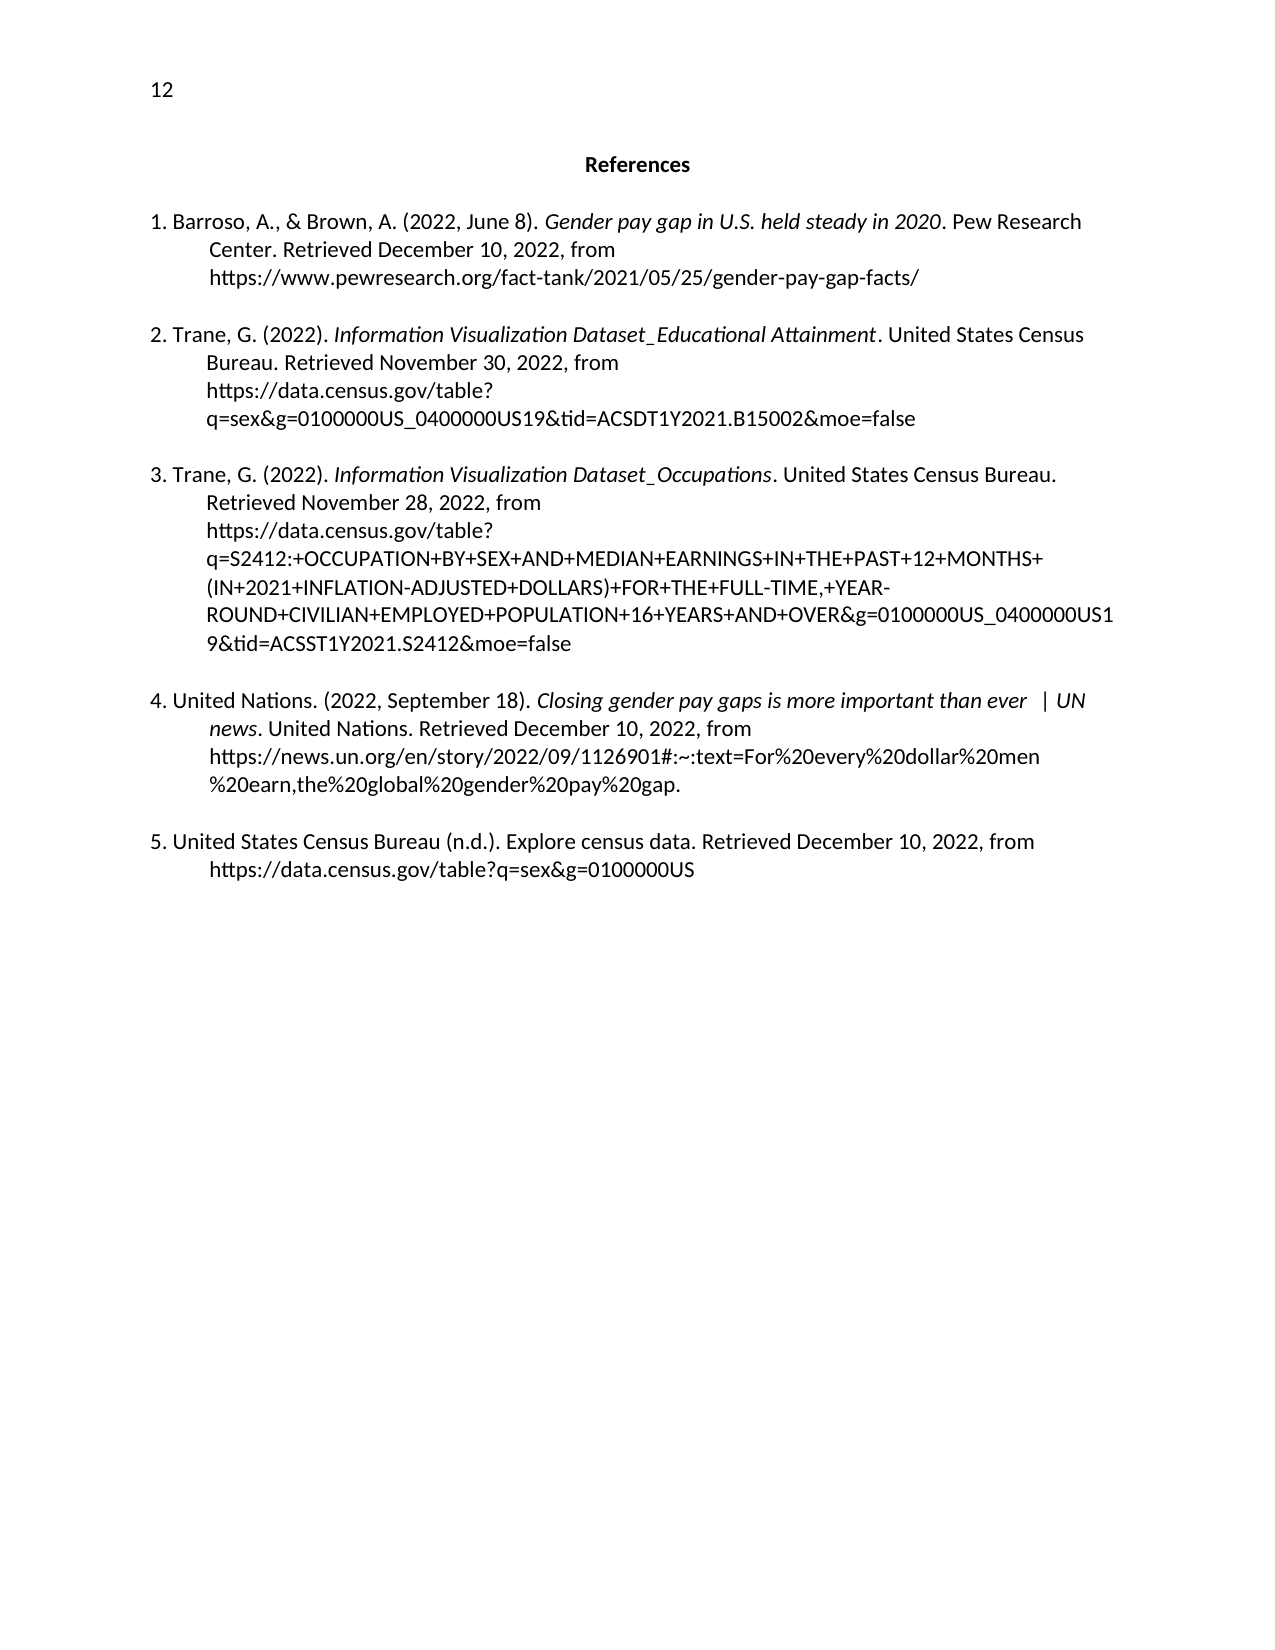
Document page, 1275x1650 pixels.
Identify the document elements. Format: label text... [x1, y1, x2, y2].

text 4. United Nations. (2022, September 18). Closing gender pay gaps is more important than ever | UN news. United Nations. Retrieved December 10, 2022, from https://news.un.org/en/story/2022/09/1126901#:~:text=For%20every%20dollar%20men%20earn,the%20global%20gender%20pay%20gap. [150, 686, 1125, 798]
text 5. United States Census Bureau (n.d.). Explore census data. Retrieved December 10, 2022, from https://data.census.gov/table?q=sex&g=0100000US [150, 827, 1125, 883]
text https://data.census.gov/table?q=sex&g=0100000US_0400000US19&tid=ACSDT1Y2021.B15002&moe=false [206, 376, 1125, 432]
text 1. Barroso, A., & Brown, A. (2022, June 8). Gender pay gap in U.S. held steady in 2020. Pew Research Center. Retrieved December 10, 2022, from https://www.pewresearch.org/fact-tank/2021/05/25/gender-pay-gap-facts/ [150, 207, 1125, 291]
text 2. Trane, G. (2022). Information Visualization Dataset_Educational Attainment. United States Census Bureau. Retrieved November 30, 2022, from [150, 320, 1125, 376]
text References [150, 150, 1125, 178]
text 3. Trane, G. (2022). Information Visualization Dataset_Occupations. United States Census Bureau. Retrieved November 28, 2022, from [150, 461, 1125, 517]
text https://data.census.gov/table?q=S2412:+OCCUPATION+BY+SEX+AND+MEDIAN+EARNINGS+IN+THE+PAST+12+MONTHS+(IN+2021+INFLATION-ADJUSTED+DOLLARS)+FOR+THE+FULL-TIME,+YEAR-ROUND+CIVILIAN+EMPLOYED+POPULATION+16+YEARS+AND+OVER&g=0100000US_0400000US19&tid=ACSST1Y2021.S2412&moe=false [206, 517, 1125, 657]
